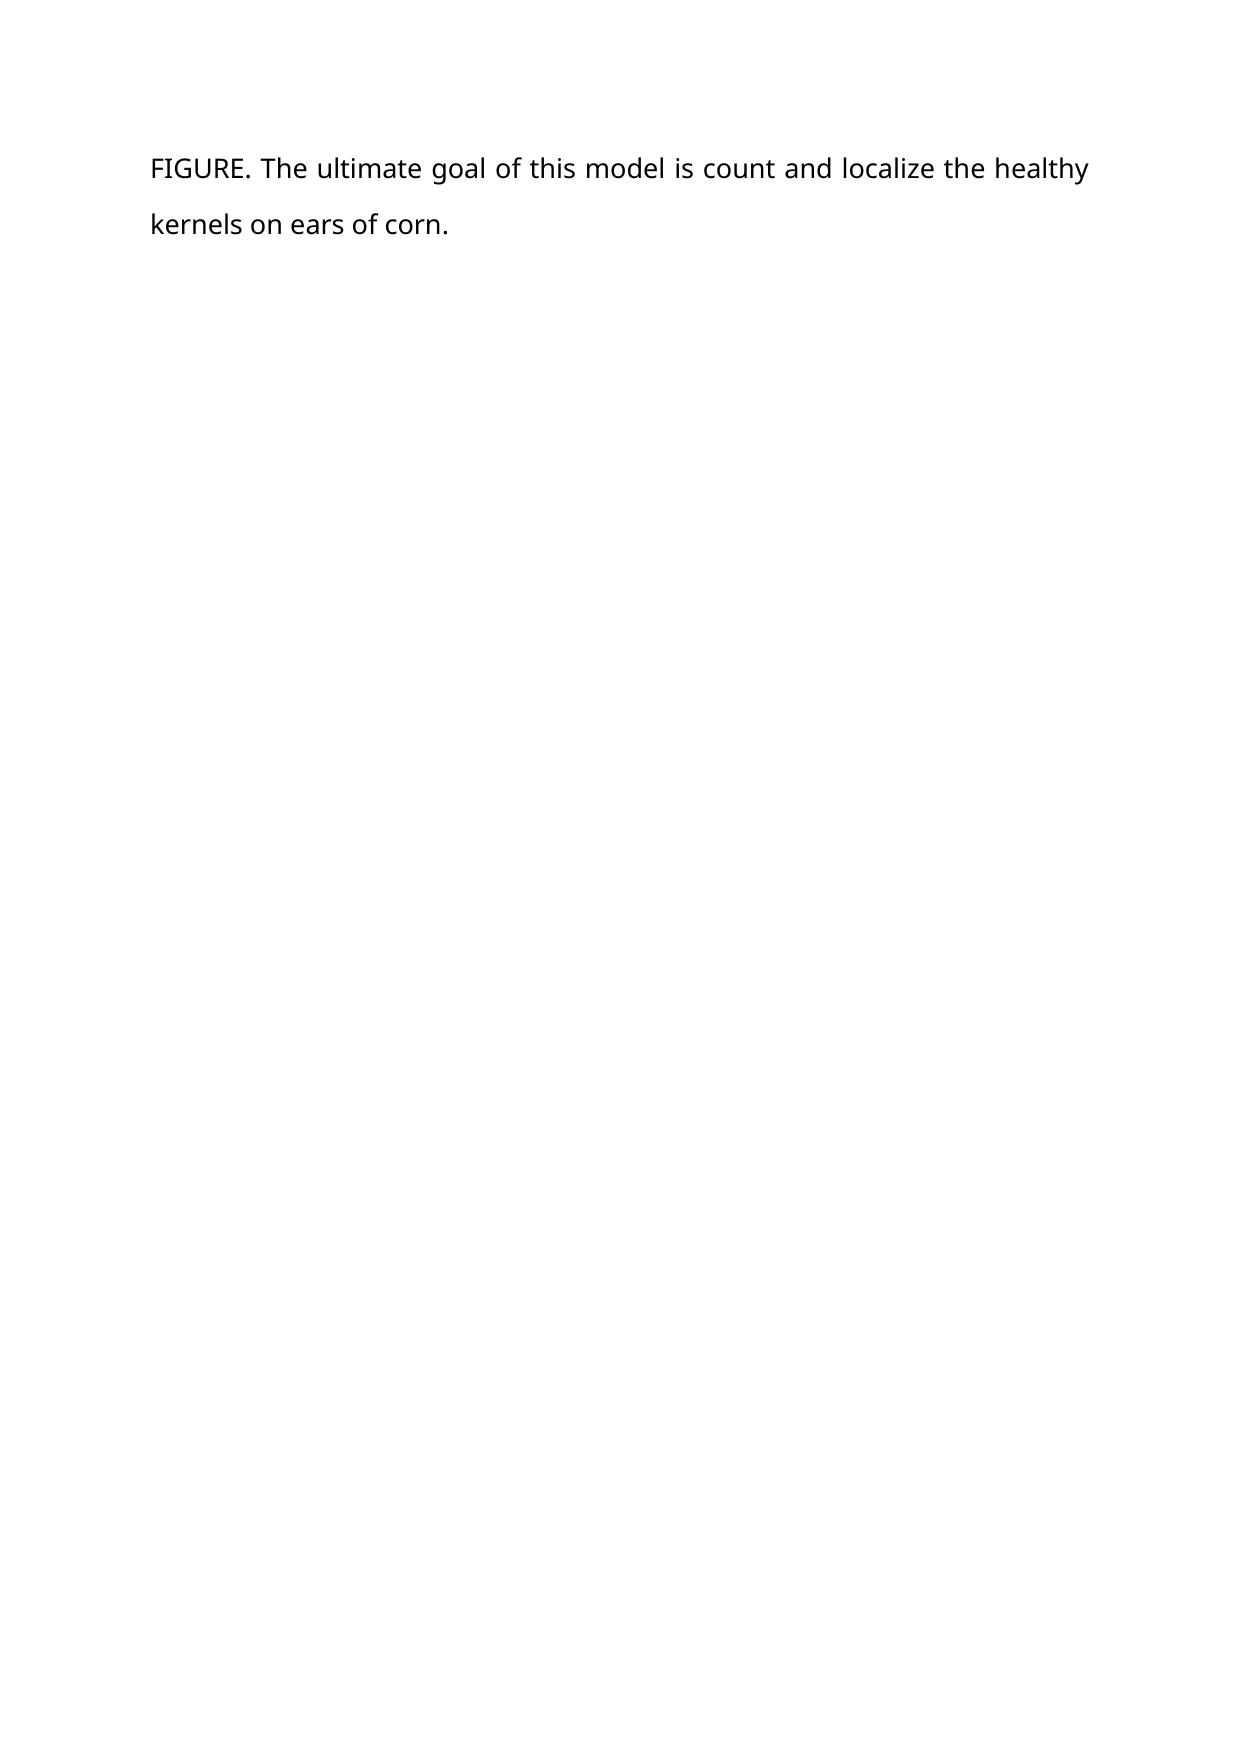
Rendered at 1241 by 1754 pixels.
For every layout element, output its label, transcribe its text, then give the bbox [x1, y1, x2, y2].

text FIGURE. The ultimate goal of this model is count and localize the healthy kernels on ears of corn. [150, 150, 1090, 242]
